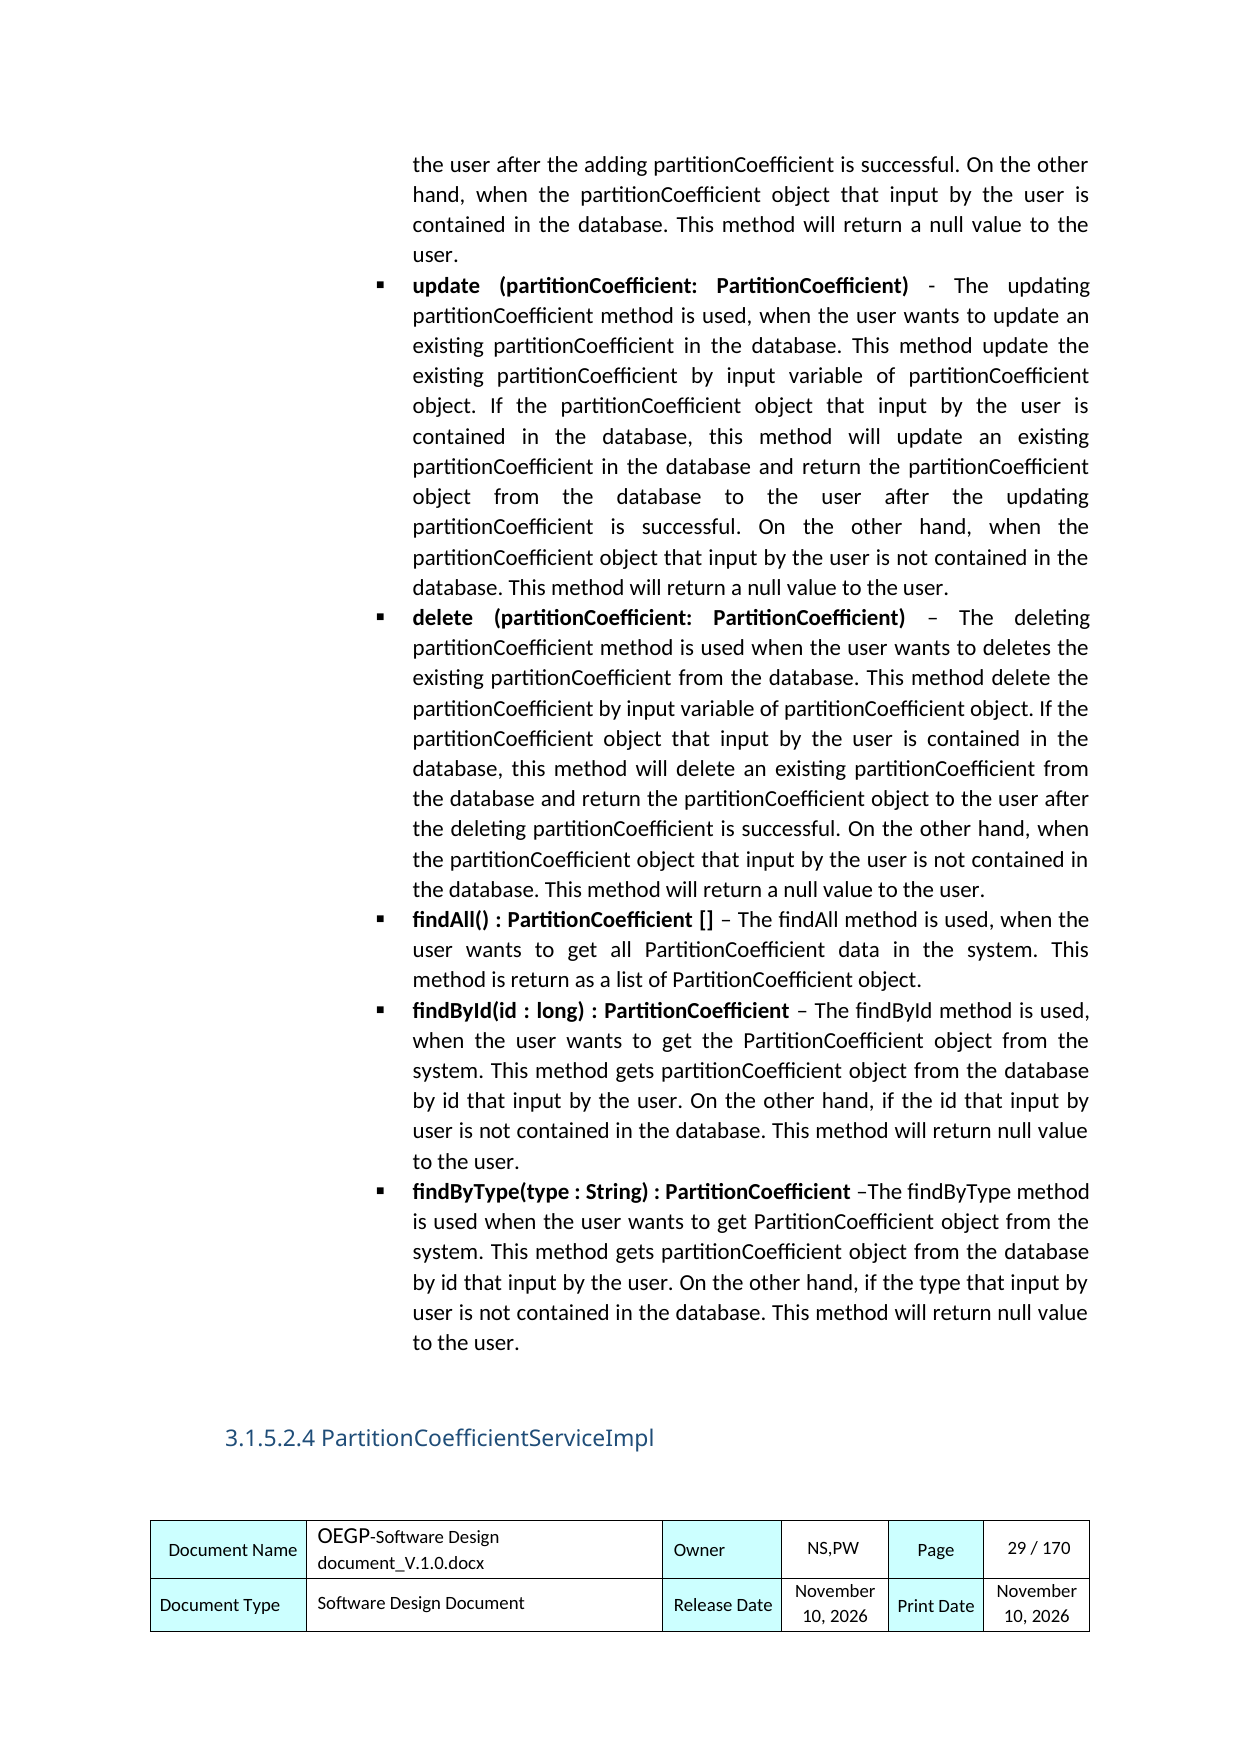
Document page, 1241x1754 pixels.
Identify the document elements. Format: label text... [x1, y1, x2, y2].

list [375, 150, 1090, 269]
list update (partitionCoefficient: PartitionCoefficient) - The updating partitionCoefficient method is used, when the user wants to update an existing partitionCoefficient in the database. This method update the existing partitionCoefficient by input variable of partitionCoefficient object. If the partitionCoefficient object that input by the user is contained in the database, this method will update an existing partitionCoefficient in the database and return the partitionCoefficient object from the database to the user after the updating partitionCoefficient is successful. On the other hand, when the partitionCoefficient object that input by the user is not contained in the database. This method will return a null value to the user. [375, 271, 1090, 601]
list findAll() : PartitionCoefficient [] – The findAll method is used, when the user wants to get all PartitionCoefficient data in the system. This method is return as a list of PartitionCoefficient object. [375, 905, 1090, 994]
list delete (partitionCoefficient: PartitionCoefficient) – The deleting partitionCoefficient method is used when the user wants to deletes the existing partitionCoefficient from the database. This method delete the partitionCoefficient by input variable of partitionCoefficient object. If the partitionCoefficient object that input by the user is contained in the database, this method will delete an existing partitionCoefficient from the database and return the partitionCoefficient object to the user after the deleting partitionCoefficient is successful. On the other hand, when the partitionCoefficient object that input by the user is not contained in the database. This method will return a null value to the user. [375, 603, 1090, 903]
list findById(id : long) : PartitionCoefficient – The findById method is used, when the user wants to get the PartitionCoefficient object from the system. This method gets partitionCoefficient object from the database by id that input by the user. On the other hand, if the id that input by user is not contained in the database. This method will return null value to the user. [375, 996, 1090, 1175]
subtitle 3.1.5.2.4 PartitionCoefficientServiceImpl [150, 1422, 1090, 1453]
list findByType(type : String) : PartitionCoefficient –The findByType method is used when the user wants to get PartitionCoefficient object from the system. This method gets partitionCoefficient object from the database by id that input by the user. On the other hand, if the type that input by user is not contained in the database. This method will return null value to the user. [375, 1177, 1090, 1356]
